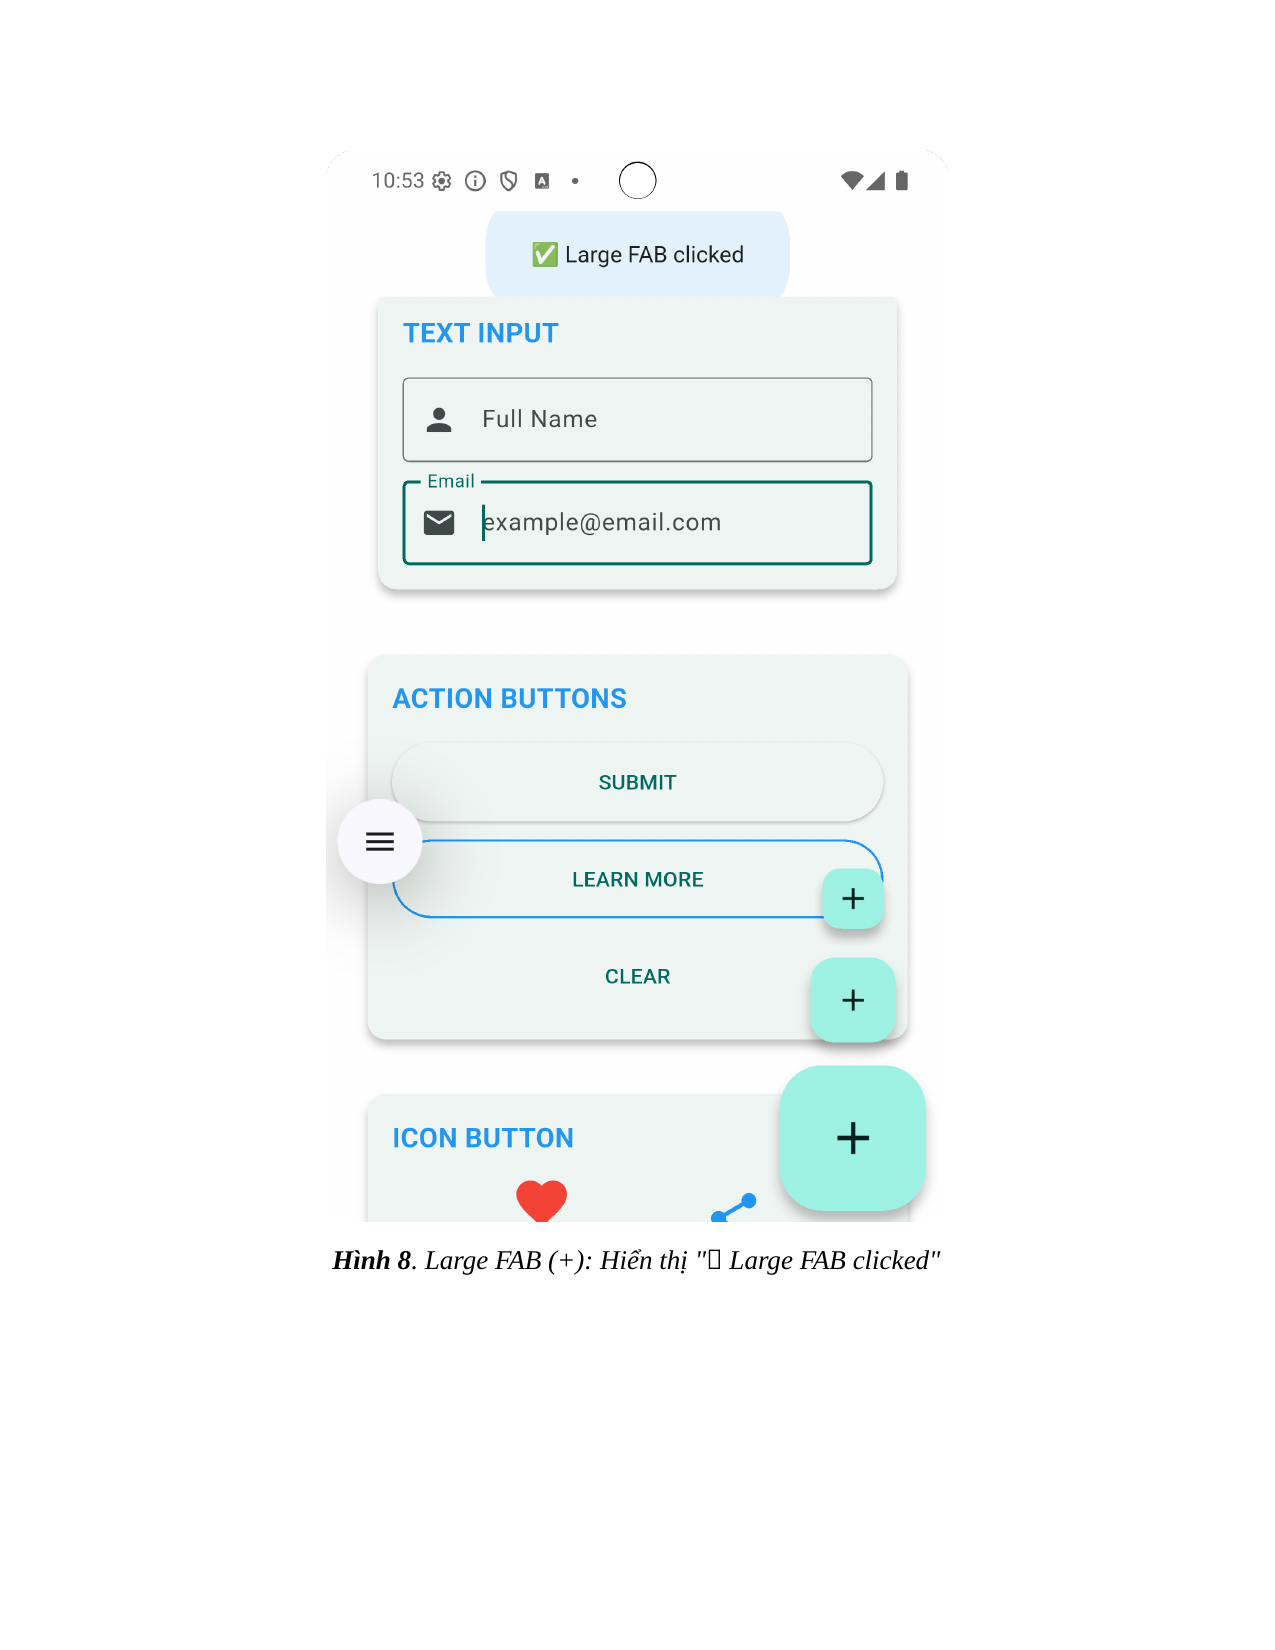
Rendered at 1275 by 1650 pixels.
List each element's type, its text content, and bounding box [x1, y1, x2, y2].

picture [326, 150, 949, 1222]
text Hình 8. Large FAB (+): Hiển thị "✅ Large FAB clicked" [150, 1241, 1125, 1277]
